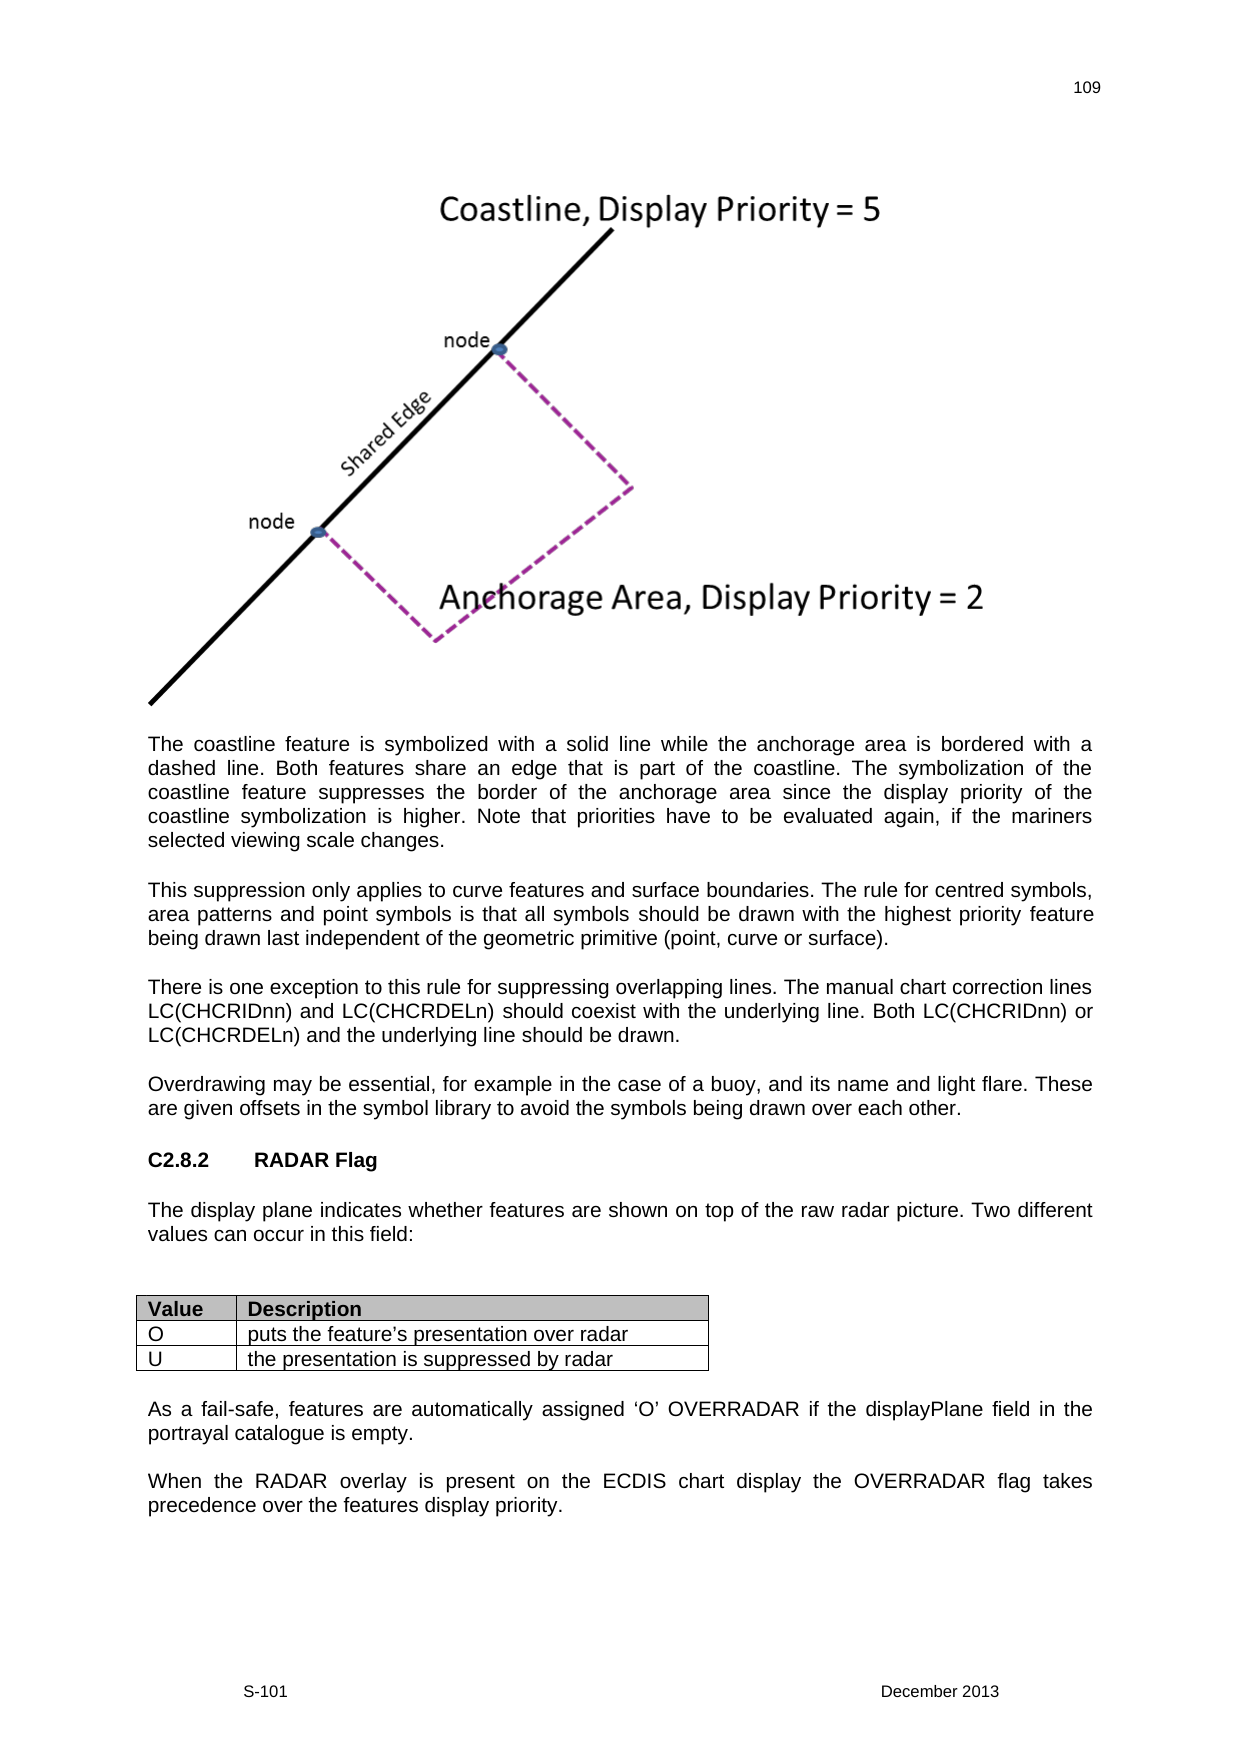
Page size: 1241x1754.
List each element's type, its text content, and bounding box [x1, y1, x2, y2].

text As a fail-safe, features are automatically assigned ‘O’ OVERRADAR if the displayPlane field in the portrayal catalogue is empty. [148, 1397, 1094, 1445]
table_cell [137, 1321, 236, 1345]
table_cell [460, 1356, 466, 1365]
picture [147, 173, 1008, 707]
text The display plane indicates whether features are shown on top of the raw radar picture. Two different values can occur in this field: [148, 1198, 1094, 1246]
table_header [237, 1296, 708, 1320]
subtitle C2.8.2 RADAR Flag [148, 1146, 1094, 1172]
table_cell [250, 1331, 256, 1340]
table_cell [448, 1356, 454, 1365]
text Overdrawing may be essential, for example in the case of a buoy, and its name and light flare. These are given offsets in the symbol library to avoid the symbols being drawn over each other. [148, 1070, 1094, 1120]
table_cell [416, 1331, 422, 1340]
text This suppression only applies to curve features and surface boundaries. The rule for centred symbols, area patterns and point symbols is that all symbols should be drawn with the highest priority feature being drawn last independent of the geometric primitive (point, curve or surface). [148, 878, 1094, 950]
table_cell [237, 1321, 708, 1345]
text There is one exception to this rule for suppressing overlapping lines. The manual chart correction lines LC(CHCRIDnn) and LC(CHCRDELn) should coexist with the underlying line. Both LC(CHCRIDnn) or LC(CHCRDELn) and the underlying line should be drawn. [148, 973, 1094, 1047]
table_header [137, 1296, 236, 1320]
text The coastline feature is symbolized with a solid line while the anchorage area is bordered with a dashed line. Both features share an edge that is part of the coastline. The symbolization of the coastline feature suppresses the border of the anchorage area since the display priority of the coastline symbolization is higher. Note that priorities have to be evaluated again, if the mariners selected viewing scale changes. [148, 732, 1094, 852]
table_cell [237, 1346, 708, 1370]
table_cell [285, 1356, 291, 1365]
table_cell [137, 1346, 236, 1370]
text When the RADAR overlay is present on the ECDIS chart display the OVERRADAR flag takes precedence over the features display priority. [148, 1469, 1094, 1517]
